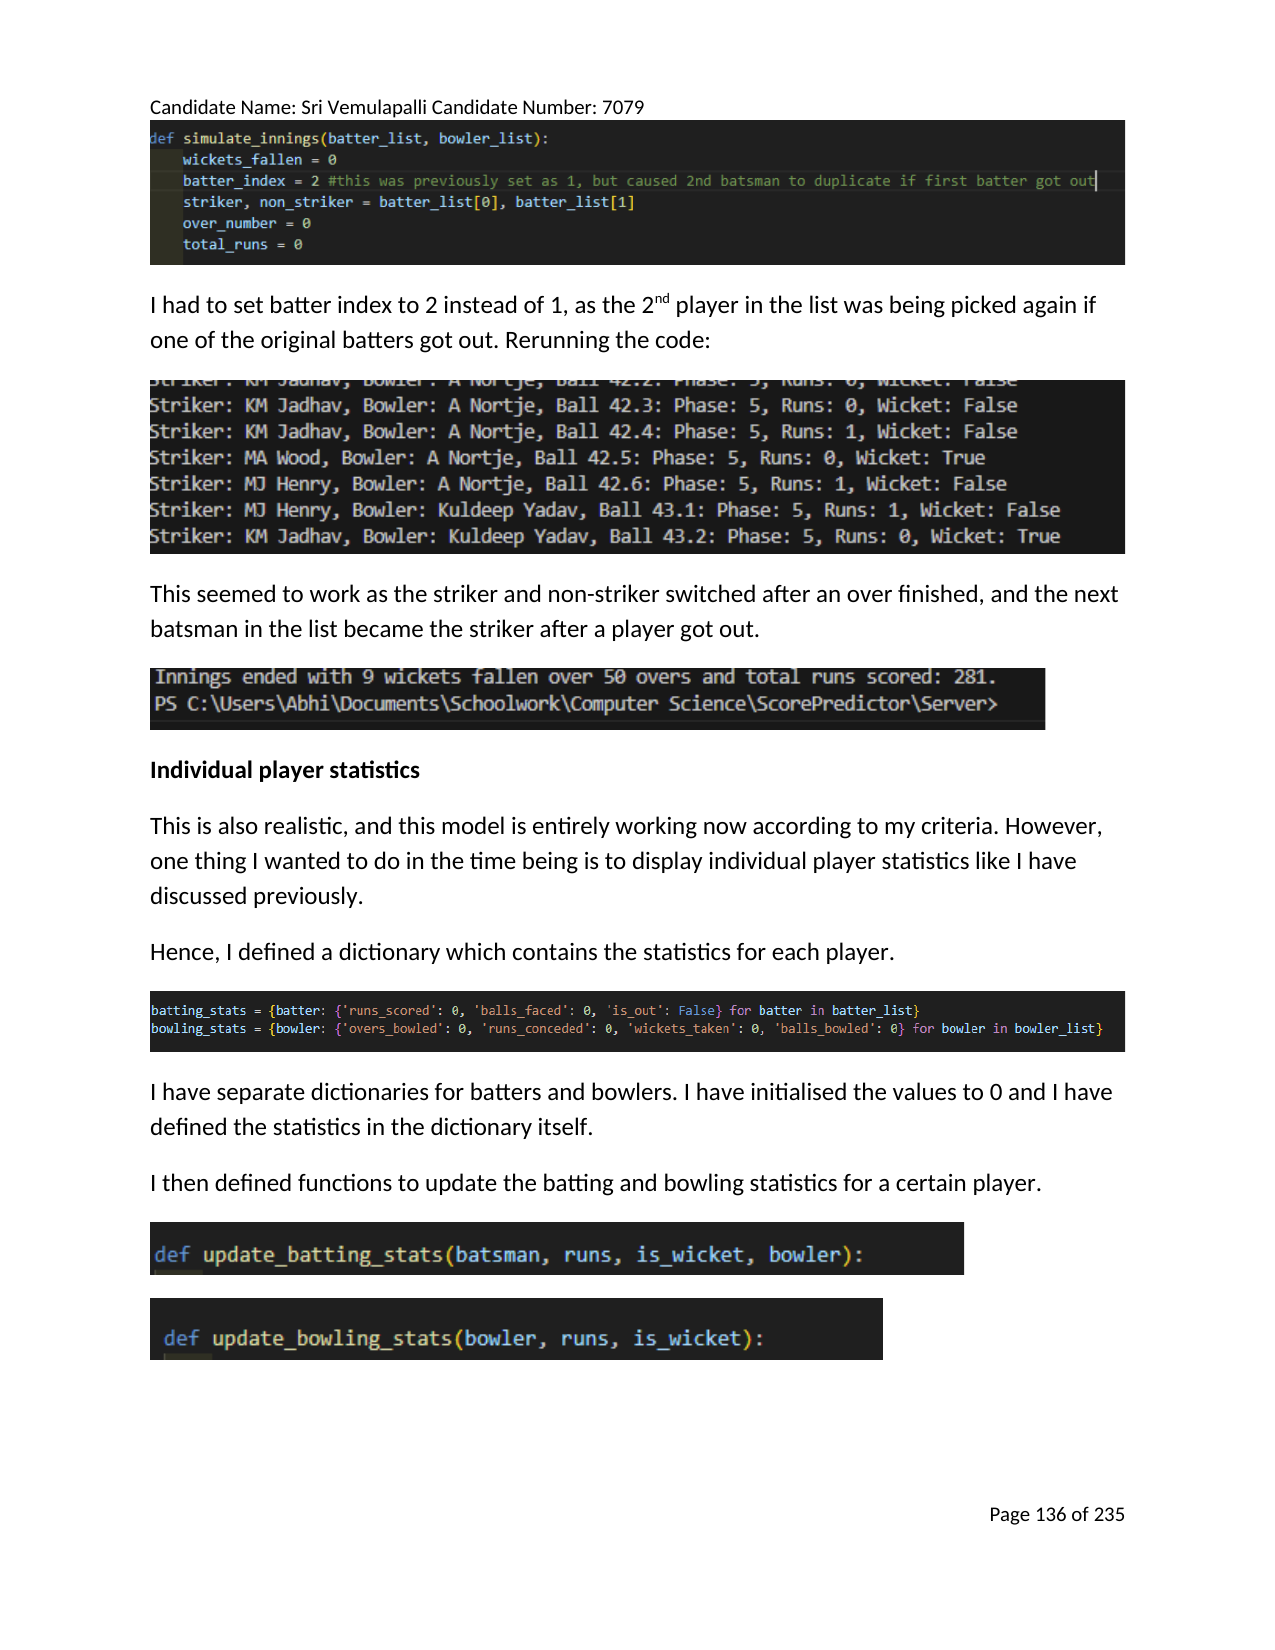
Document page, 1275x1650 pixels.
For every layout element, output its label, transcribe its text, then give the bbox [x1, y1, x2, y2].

picture [150, 991, 1125, 1052]
picture [150, 1298, 883, 1360]
picture [150, 380, 1125, 554]
text I have separate dictionaries for batters and bowlers. I have initialised the values to 0 and I have defined the statistics in the dictionary itself. [150, 1076, 1125, 1142]
text I had to set batter index to 2 instead of 1, as the 2nd player in the list was being picked again if one of the original batters got out. Rerunning the code: [150, 289, 1125, 355]
picture [150, 120, 1125, 265]
picture [150, 1222, 965, 1275]
text Individual player statistics [150, 754, 1125, 785]
text Hence, I defined a dictionary which contains the statistics for each player. [150, 936, 1125, 966]
text I then defined functions to update the batting and bowling statistics for a certain player. [150, 1167, 1125, 1197]
text This is also realistic, and this model is entirely working now according to my criteria. However, one thing I wanted to do in the time being is to display individual player statistics like I have discussed previously. [150, 810, 1125, 911]
picture [150, 668, 1046, 730]
text This seemed to work as the striker and non-striker switched after an over finished, and the next batsman in the list became the striker after a player got out. [150, 578, 1125, 643]
